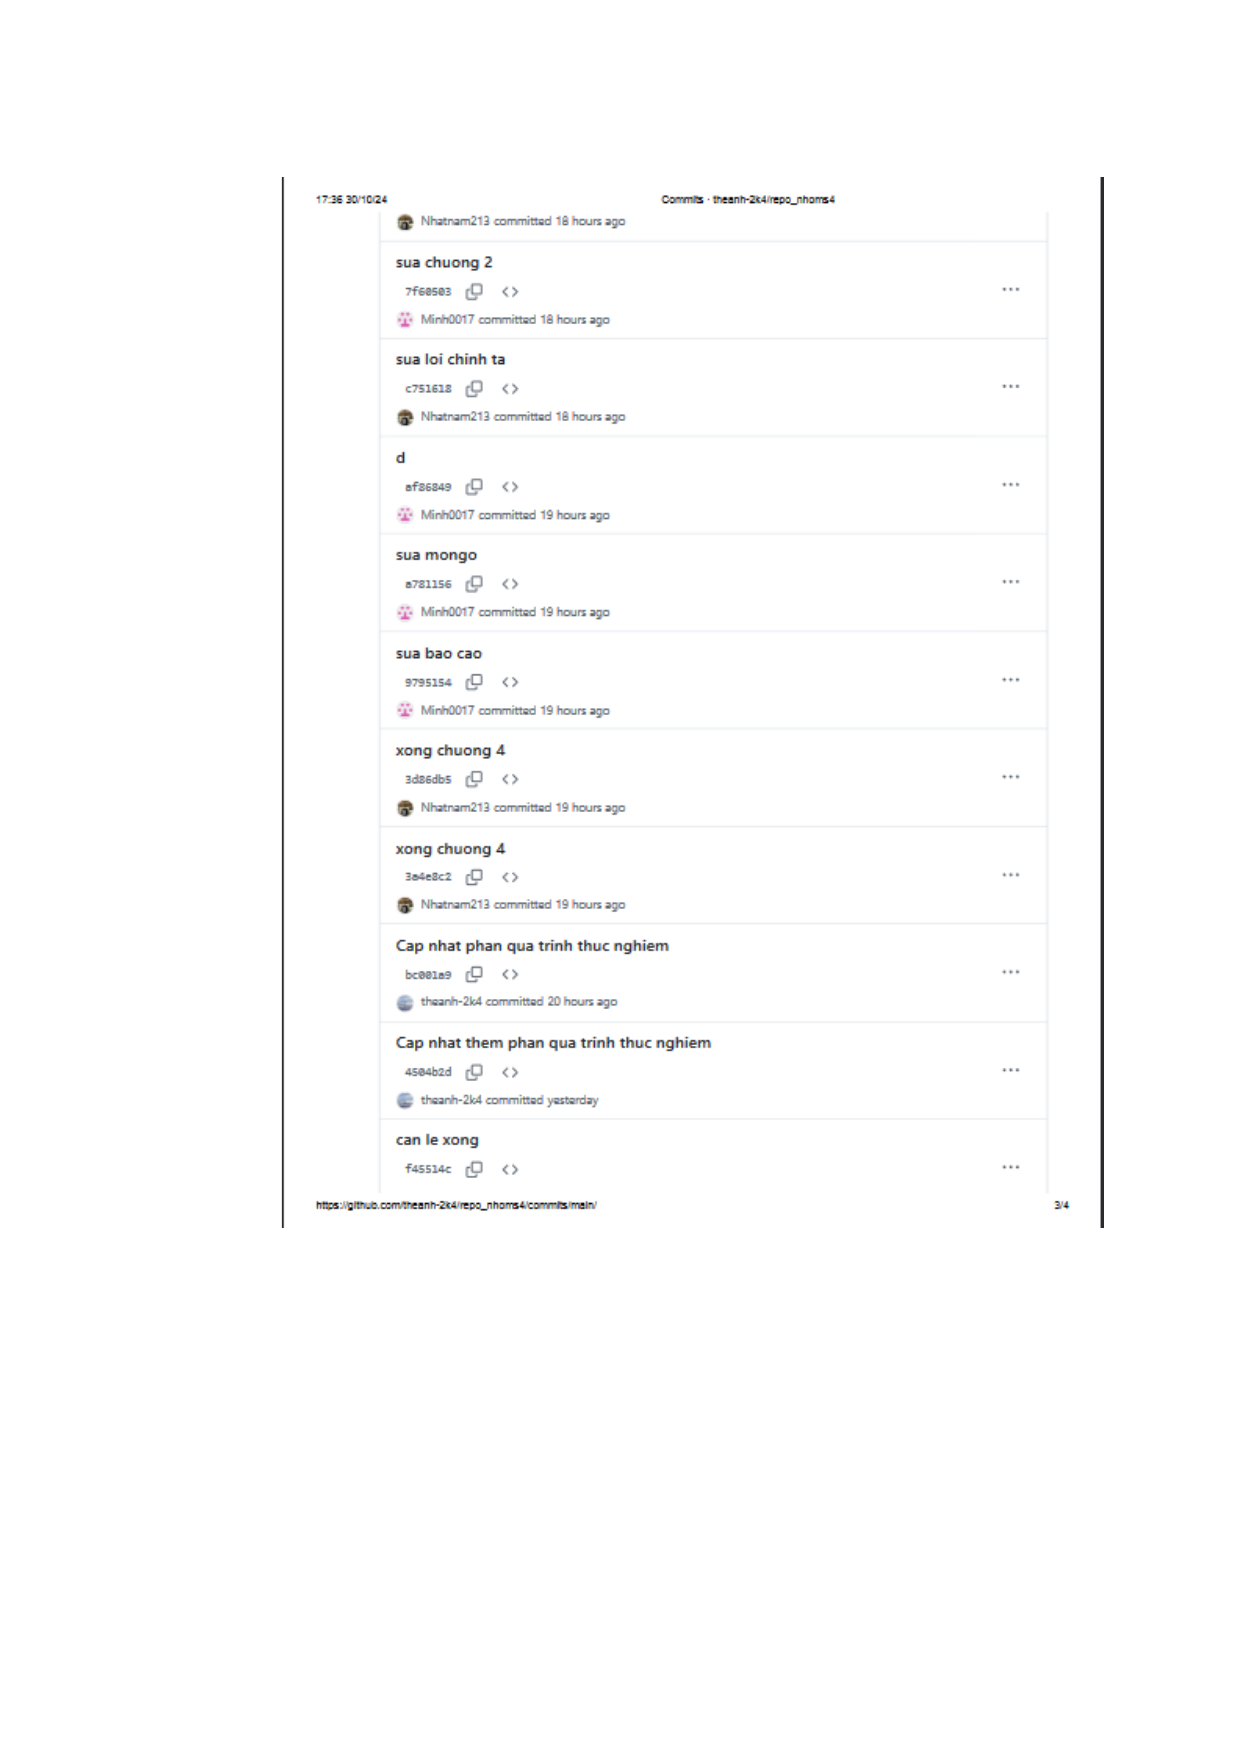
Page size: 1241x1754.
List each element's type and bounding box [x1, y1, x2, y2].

picture [281, 177, 1104, 1228]
